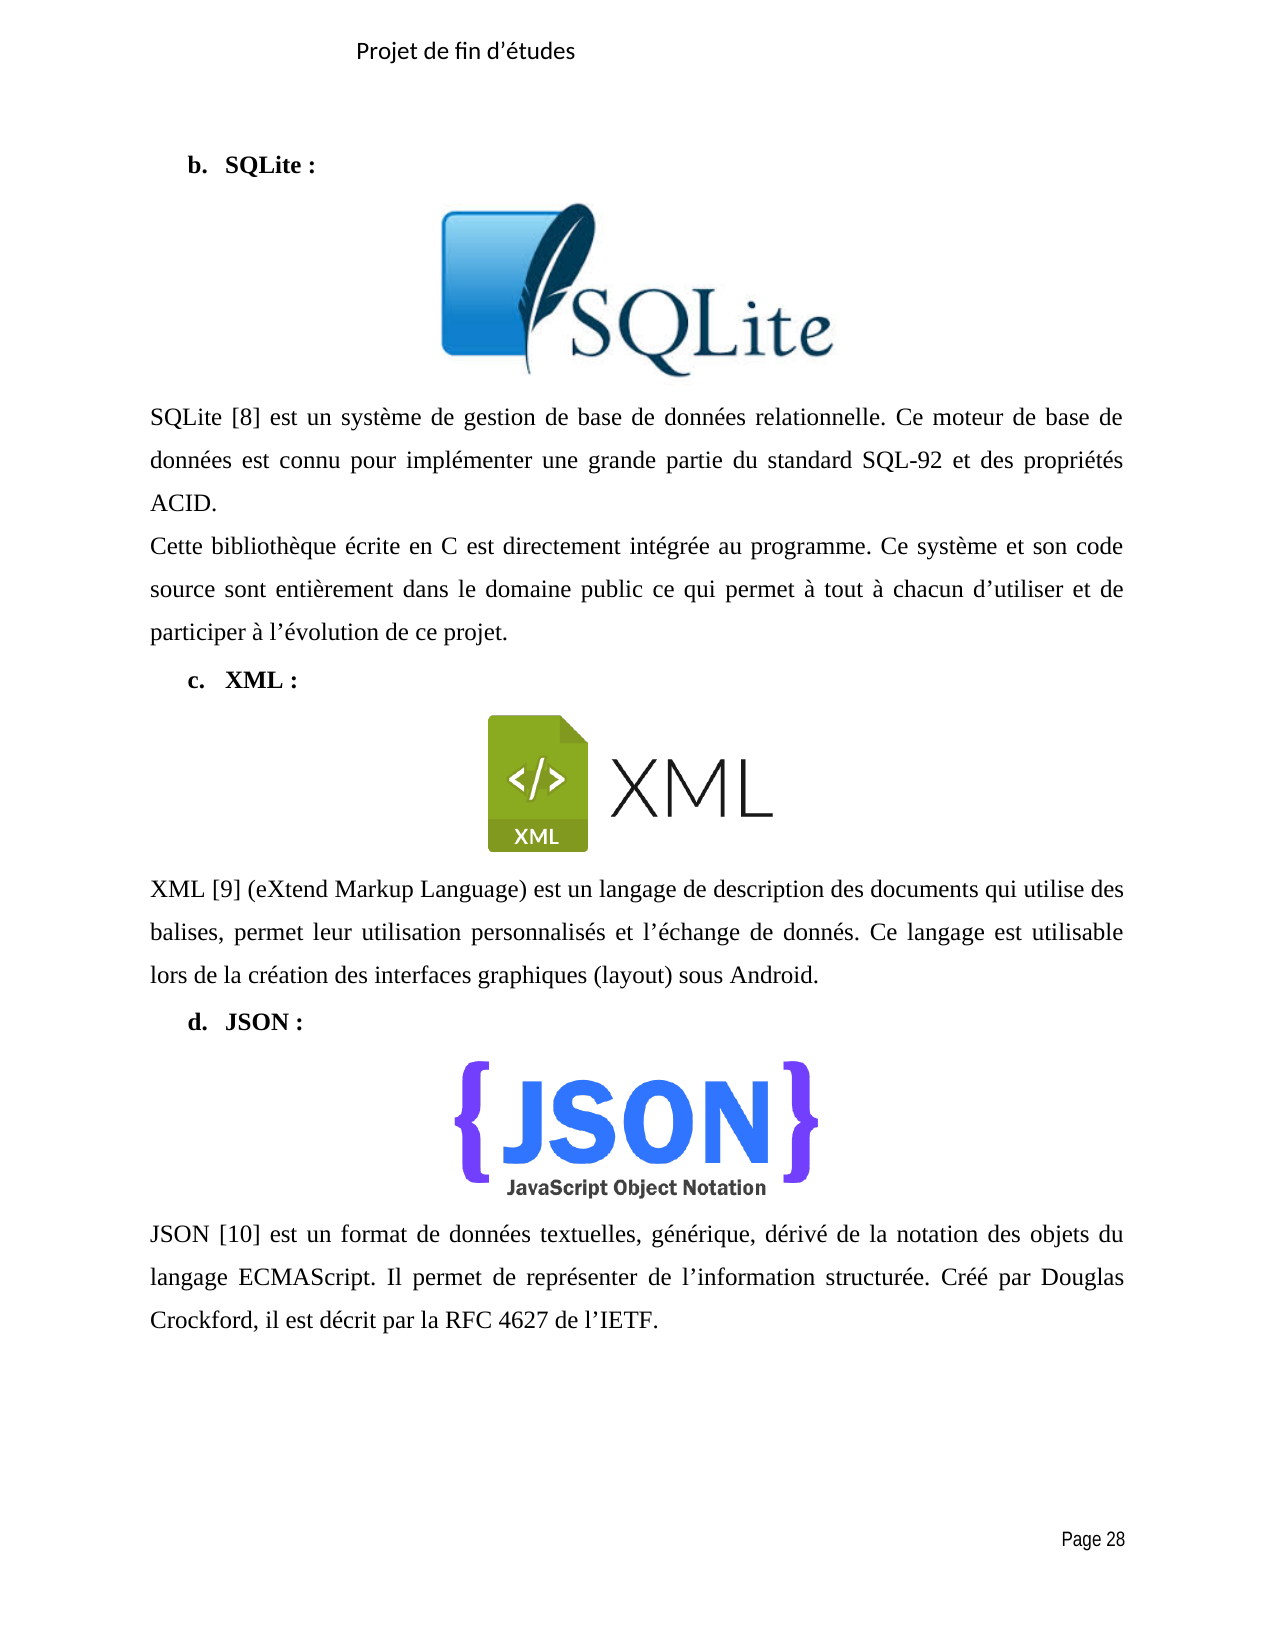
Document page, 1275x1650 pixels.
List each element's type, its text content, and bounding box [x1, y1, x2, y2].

text XML [9] (eXtend Markup Language) est un langage de description des documents qui utilise des balises, permet leur utilisation personnalisés et l’échange de donnés. Ce langage est utilisable lors de la création des interfaces graphiques (layout) sous Android. [150, 874, 1125, 989]
text JSON [10] est un format de données textuelles, générique, dérivé de la notation des objets du langage ECMAScript. Il permet de représenter de l’information structurée. Créé par Douglas Crockford, il est décrit par la RFC 4627 de l’IETF. [150, 1219, 1125, 1334]
picture [390, 707, 885, 860]
subtitle SQLite : [187, 150, 1125, 179]
text Cette bibliothèque écrite en C est directement intégrée au programme. Ce système et son code source sont entièrement dans le domaine public ce qui permet à tout à chacun d’utiliser et de participer à l’évolution de ce projet. [150, 531, 1125, 646]
subtitle JSON : [187, 1007, 1125, 1036]
picture [443, 1050, 832, 1205]
subtitle XML : [187, 665, 1125, 693]
picture [431, 193, 844, 388]
text SQLite [8] est un système de gestion de base de données relationnelle. Ce moteur de base de données est connu pour implémenter une grande partie du standard SQL-92 et des propriétés ACID. [150, 402, 1125, 517]
